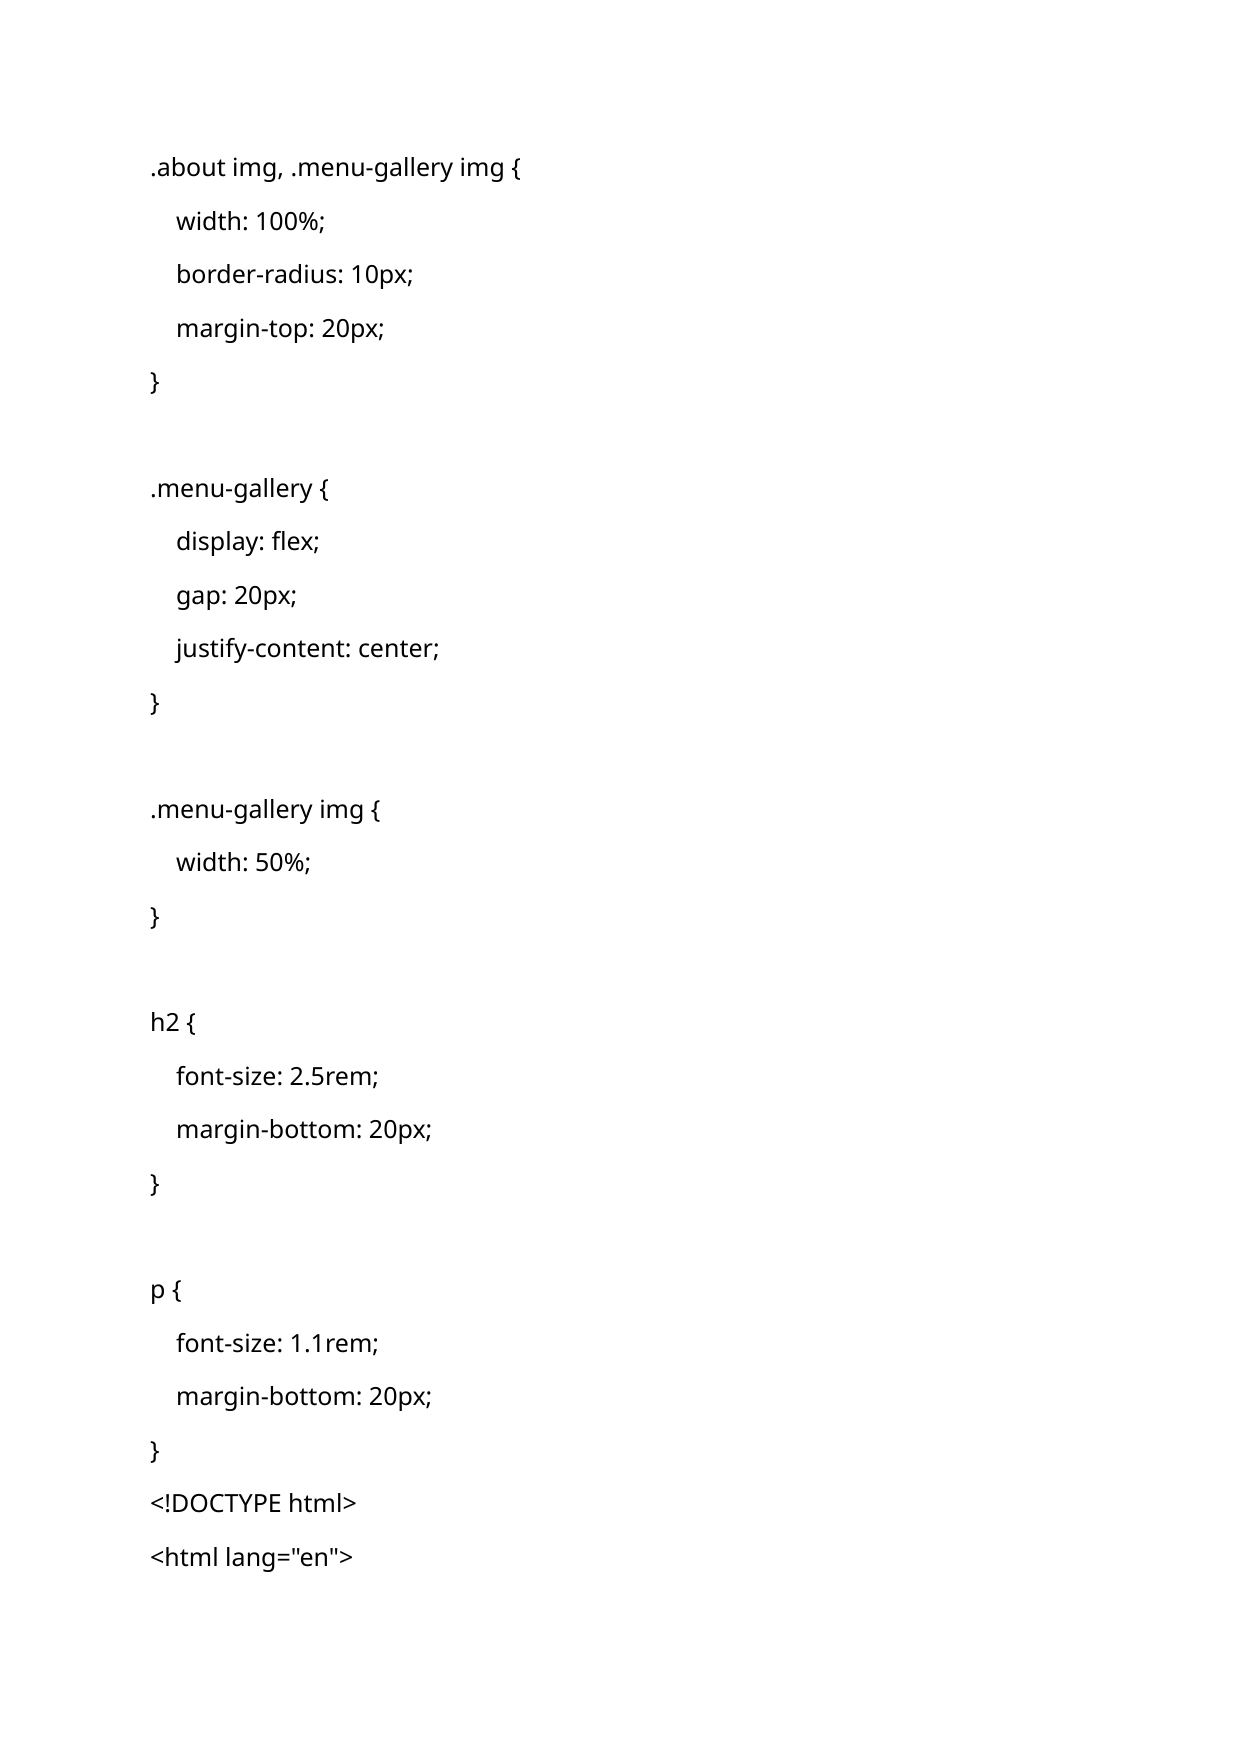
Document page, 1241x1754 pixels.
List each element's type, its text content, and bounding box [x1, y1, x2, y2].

text margin-top: 20px; [150, 310, 1090, 344]
text .menu-gallery img { [150, 791, 1090, 825]
text font-size: 2.5rem; [150, 1058, 1090, 1092]
text p { [150, 1272, 1090, 1306]
text margin-bottom: 20px; [150, 1112, 1090, 1146]
text } [150, 684, 1090, 718]
text } [150, 898, 1090, 932]
text } [150, 364, 1090, 398]
text width: 50%; [150, 845, 1090, 879]
text } [150, 1432, 1090, 1467]
text h2 { [150, 1005, 1090, 1039]
text width: 100%; [150, 203, 1090, 237]
text justify-content: center; [150, 631, 1090, 665]
text gap: 20px; [150, 577, 1090, 612]
text .menu-gallery { [150, 471, 1090, 505]
text font-size: 1.1rem; [150, 1326, 1090, 1360]
text display: flex; [150, 524, 1090, 558]
text } [150, 1165, 1090, 1199]
text .about img, .menu-gallery img { [150, 150, 1090, 184]
text margin-bottom: 20px; [150, 1379, 1090, 1413]
text <html lang="en"> [150, 1539, 1090, 1573]
text border-radius: 10px; [150, 257, 1090, 291]
text <!DOCTYPE html> [150, 1486, 1090, 1520]
